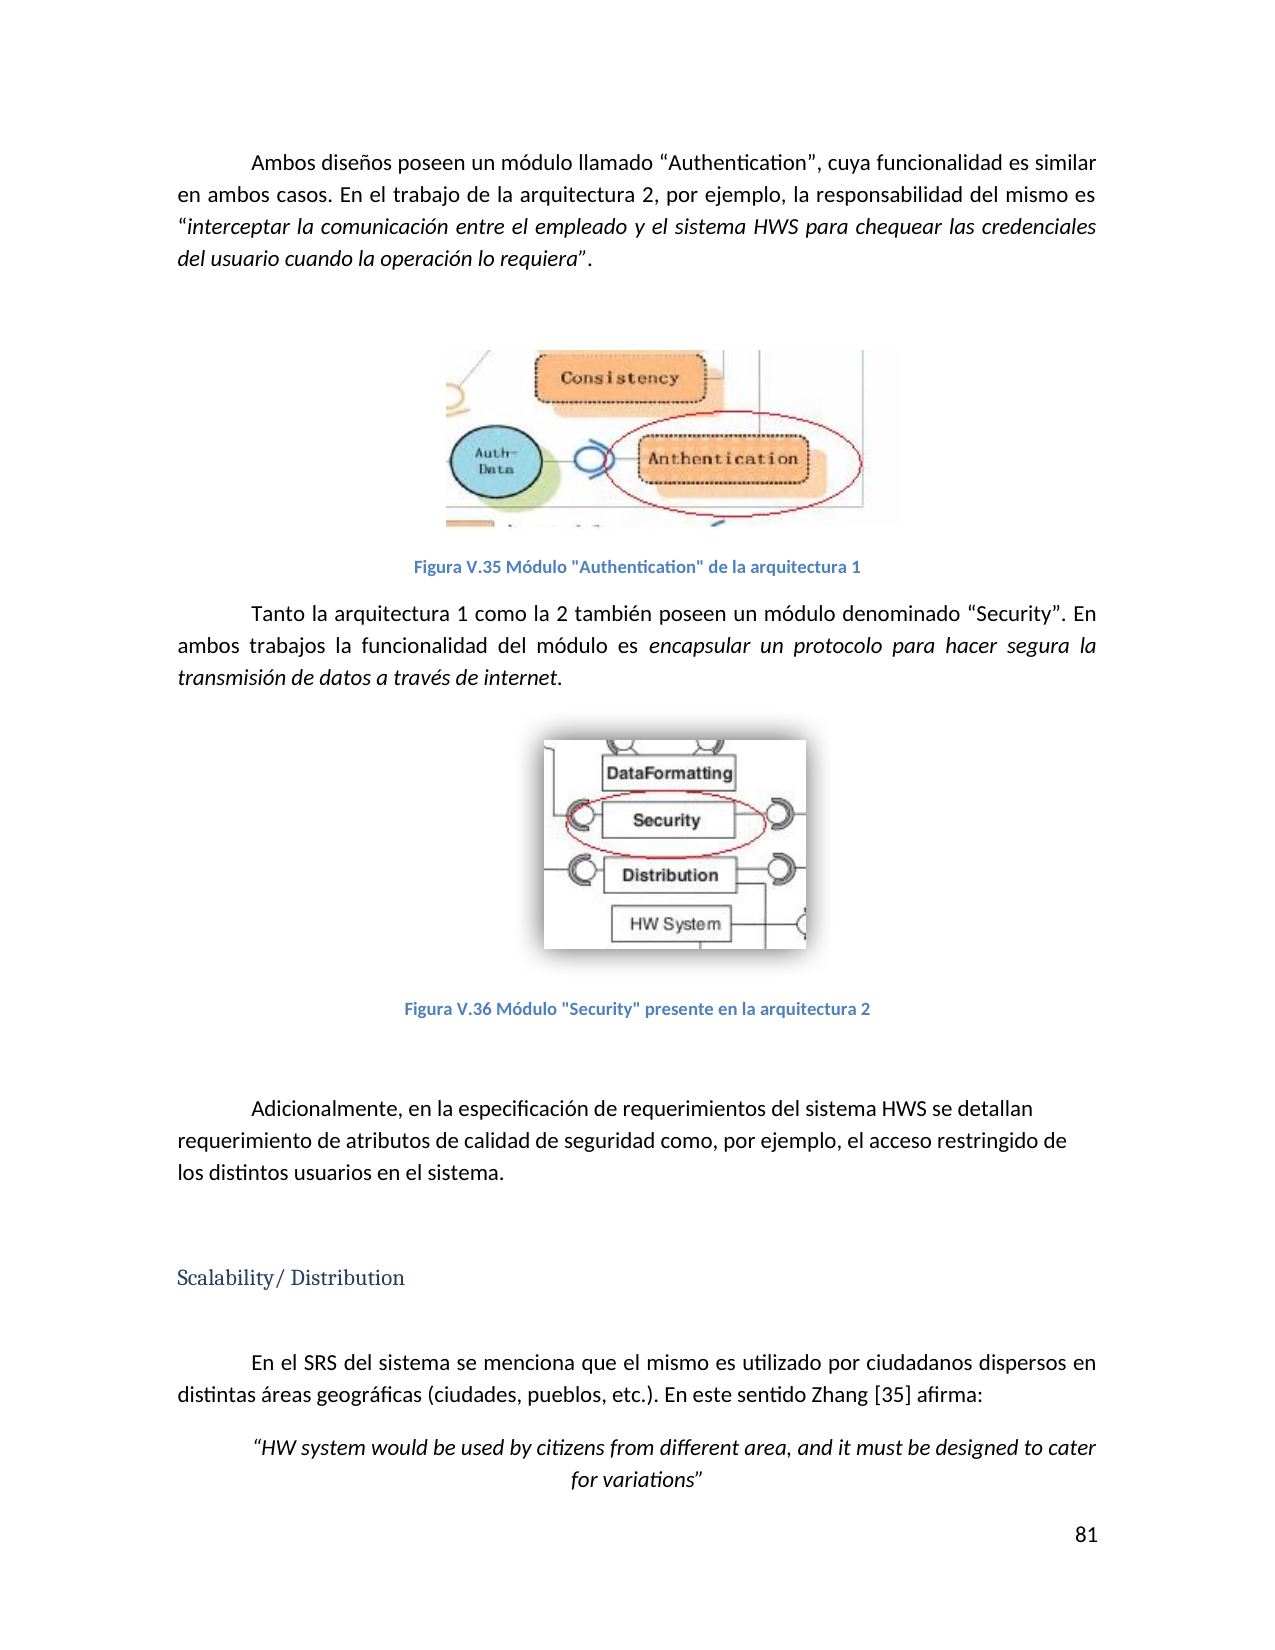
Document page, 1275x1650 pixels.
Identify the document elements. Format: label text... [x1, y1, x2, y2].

text “HW system would be used by citizens from different area, and it must be designed to cater for variations” [177, 1433, 1098, 1493]
text En el SRS del sistema se menciona que el mismo es utilizado por ciudadanos dispersos en distintas áreas geográficas (ciudades, pueblos, etc.). En este sentido Zhang afirma: [177, 1348, 1098, 1408]
text Ambos diseños poseen un módulo llamado “Authentication”, cuya funcionalidad es similar en ambos casos. En el trabajo de la arquitectura 2, por ejemplo, la responsabilidad del mismo es “interceptar la comunicación entre el empleado y el sistema HWS para chequear las credenciales del usuario cuando la operación lo requiera”. [177, 148, 1098, 272]
picture [446, 350, 903, 530]
subtitle Scalability/ Distribution [177, 1264, 1098, 1291]
picture [544, 740, 806, 949]
text Tanto la arquitectura 1 como la 2 también poseen un módulo denominado “Security”. En ambos trabajos la funcionalidad del módulo es encapsular un protocolo para hacer segura la transmisión de datos a través de internet. [177, 599, 1098, 691]
text Adicionalmente, en la especificación de requerimientos del sistema HWS se detallan requerimiento de atributos de calidad de seguridad como, por ejemplo, el acceso restringido de los distintos usuarios en el sistema. [177, 1094, 1098, 1187]
